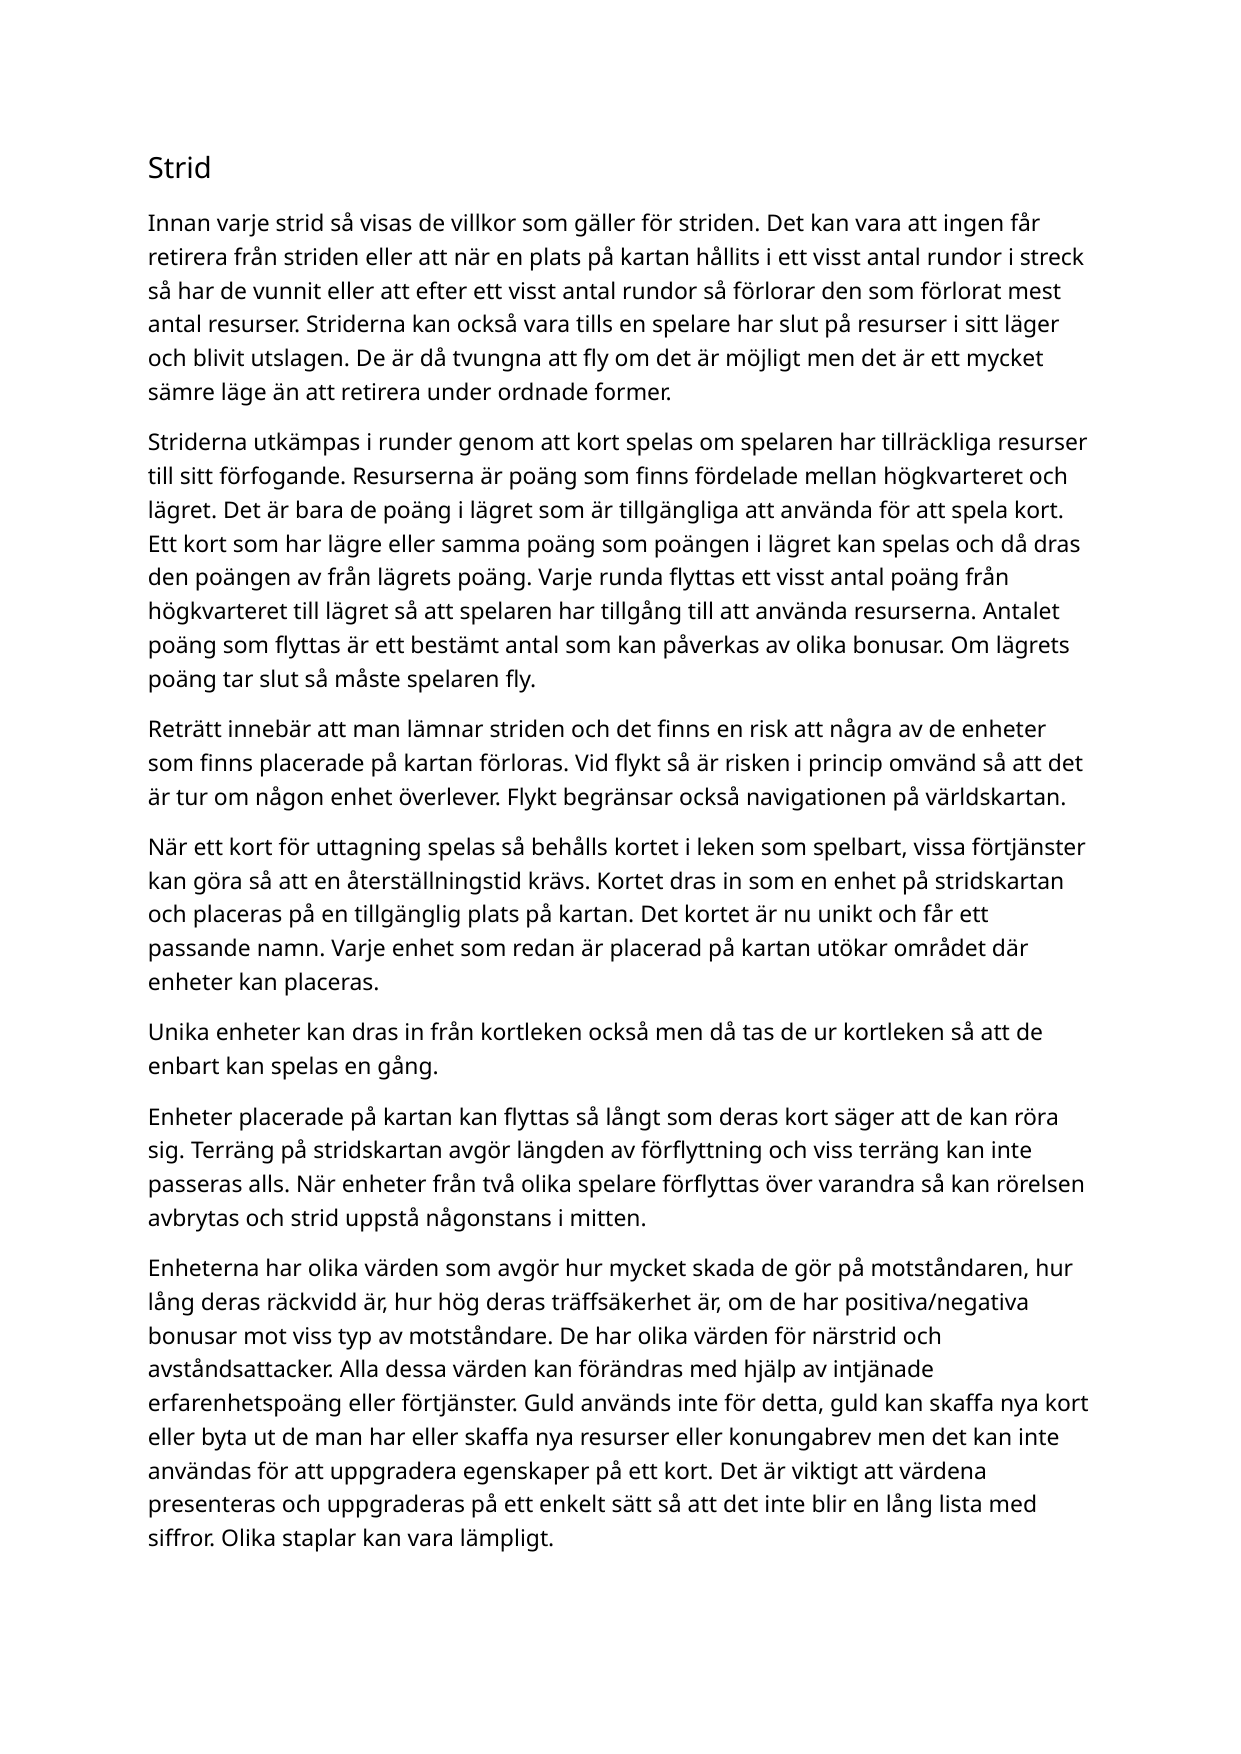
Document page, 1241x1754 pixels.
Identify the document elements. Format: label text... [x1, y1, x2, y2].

text Reträtt innebär att man lämnar striden och det finns en risk att några av de enheter som finns placerade på kartan förloras. Vid flykt så är risken i princip omvänd så att det är tur om någon enhet överlever. Flykt begränsar också navigationen på världskartan. [148, 713, 1093, 812]
text Enheter placerade på kartan kan flyttas så långt som deras kort säger att de kan röra sig. Terräng på stridskartan avgör längden av förflyttning och viss terräng kan inte passeras alls. När enheter från två olika spelare förflyttas över varandra så kan rörelsen avbrytas och strid uppstå någonstans i mitten. [148, 1100, 1093, 1233]
text Striderna utkämpas i runder genom att kort spelas om spelaren har tillräckliga resurser till sitt förfogande. Resurserna är poäng som finns fördelade mellan högkvarteret och lägret. Det är bara de poäng i lägret som är tillgängliga att använda för att spela kort. Ett kort som har lägre eller samma poäng som poängen i lägret kan spelas och då dras den poängen av från lägrets poäng. Varje runda flyttas ett visst antal poäng från högkvarteret till lägret så att spelaren har tillgång till att använda resurserna. Antalet poäng som flyttas är ett bestämt antal som kan påverkas av olika bonusar. Om lägrets poäng tar slut så måste spelaren fly. [148, 426, 1093, 694]
text Enheterna har olika värden som avgör hur mycket skada de gör på motståndaren, hur lång deras räckvidd är, hur hög deras träffsäkerhet är, om de har positiva/negativa bonusar mot viss typ av motståndare. De har olika värden för närstrid och avståndsattacker. Alla dessa värden kan förändras med hjälp av intjänade erfarenhetspoäng eller förtjänster. Guld används inte för detta, guld kan skaffa nya kort eller byta ut de man har eller skaffa nya resurser eller konungabrev men det kan inte användas för att uppgradera egenskaper på ett kort. Det är viktigt att värdena presenteras och uppgraderas på ett enkelt sätt så att det inte blir en lång lista med siffror. Olika staplar kan vara lämpligt. [148, 1252, 1093, 1553]
text Innan varje strid så visas de villkor som gäller för striden. Det kan vara att ingen får retirera från striden eller att när en plats på kartan hållits i ett visst antal rundor i streck så har de vunnit eller att efter ett visst antal rundor så förlorar den som förlorat mest antal resurser. Striderna kan också vara tills en spelare har slut på resurser i sitt läger och blivit utslagen. De är då tvungna att fly om det är möjligt men det är ett mycket sämre läge än att retirera under ordnade former. [148, 207, 1093, 407]
text När ett kort för uttagning spelas så behålls kortet i leken som spelbart, vissa förtjänster kan göra så att en återställningstid krävs. Kortet dras in som en enhet på stridskartan och placeras på en tillgänglig plats på kartan. Det kortet är nu unikt och får ett passande namn. Varje enhet som redan är placerad på kartan utökar området där enheter kan placeras. [148, 831, 1093, 997]
text Strid [148, 148, 1093, 187]
text Unika enheter kan dras in från kortleken också men då tas de ur kortleken så att de enbart kan spelas en gång. [148, 1016, 1093, 1081]
